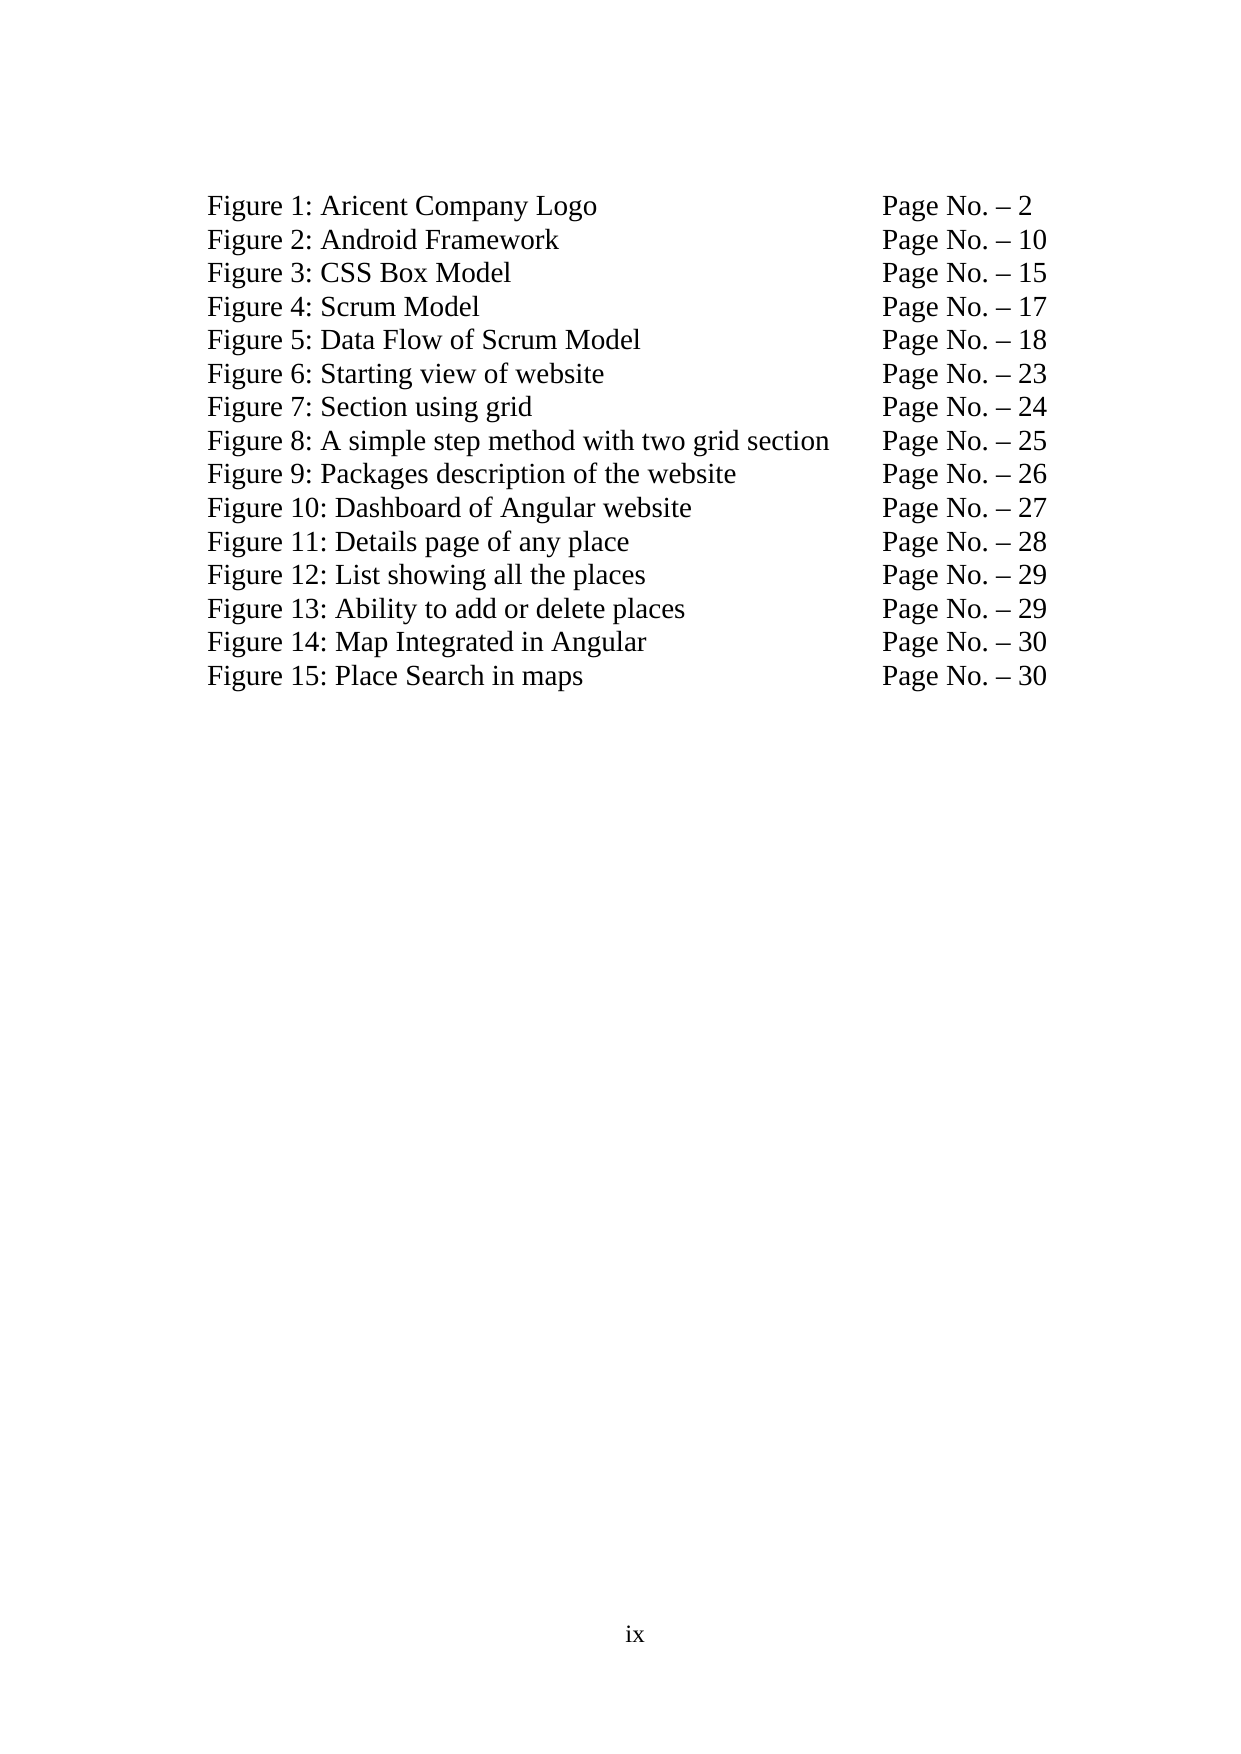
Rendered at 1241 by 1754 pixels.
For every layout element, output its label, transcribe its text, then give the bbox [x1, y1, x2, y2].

text Figure 10: Dashboard of Angular website Page No. – 27 [207, 490, 1063, 524]
text Figure 11: Details page of any place Page No. – 28 [207, 524, 1063, 557]
text Figure 13: Ability to add or delete places Page No. – 29 [207, 591, 1063, 624]
text Figure 4: Scrum Model Page No. – 17 [207, 289, 1063, 322]
text Figure 8: A simple step method with two grid section Page No. – 25 [207, 423, 1063, 457]
text Figure 1: Aricent Company Logo Page No. – 2 [207, 188, 1063, 222]
text Figure 2: Android Framework Page No. – 10 [207, 222, 1063, 255]
text Figure 6: Starting view of website Page No. – 23 [207, 356, 1063, 389]
text Figure 7: Section using grid Page No. – 24 [207, 389, 1063, 423]
text Figure 9: Packages description of the website Page No. – 26 [207, 457, 1063, 490]
text Figure 14: Map Integrated in Angular Page No. – 30 [207, 624, 1063, 658]
text Figure 12: List showing all the places Page No. – 29 [207, 557, 1063, 591]
text Figure 3: CSS Box Model Page No. – 15 [207, 255, 1063, 289]
text Figure 15: Place Search in maps Page No. – 30 [207, 658, 1063, 691]
text Figure 5: Data Flow of Scrum Model Page No. – 18 [207, 322, 1063, 356]
